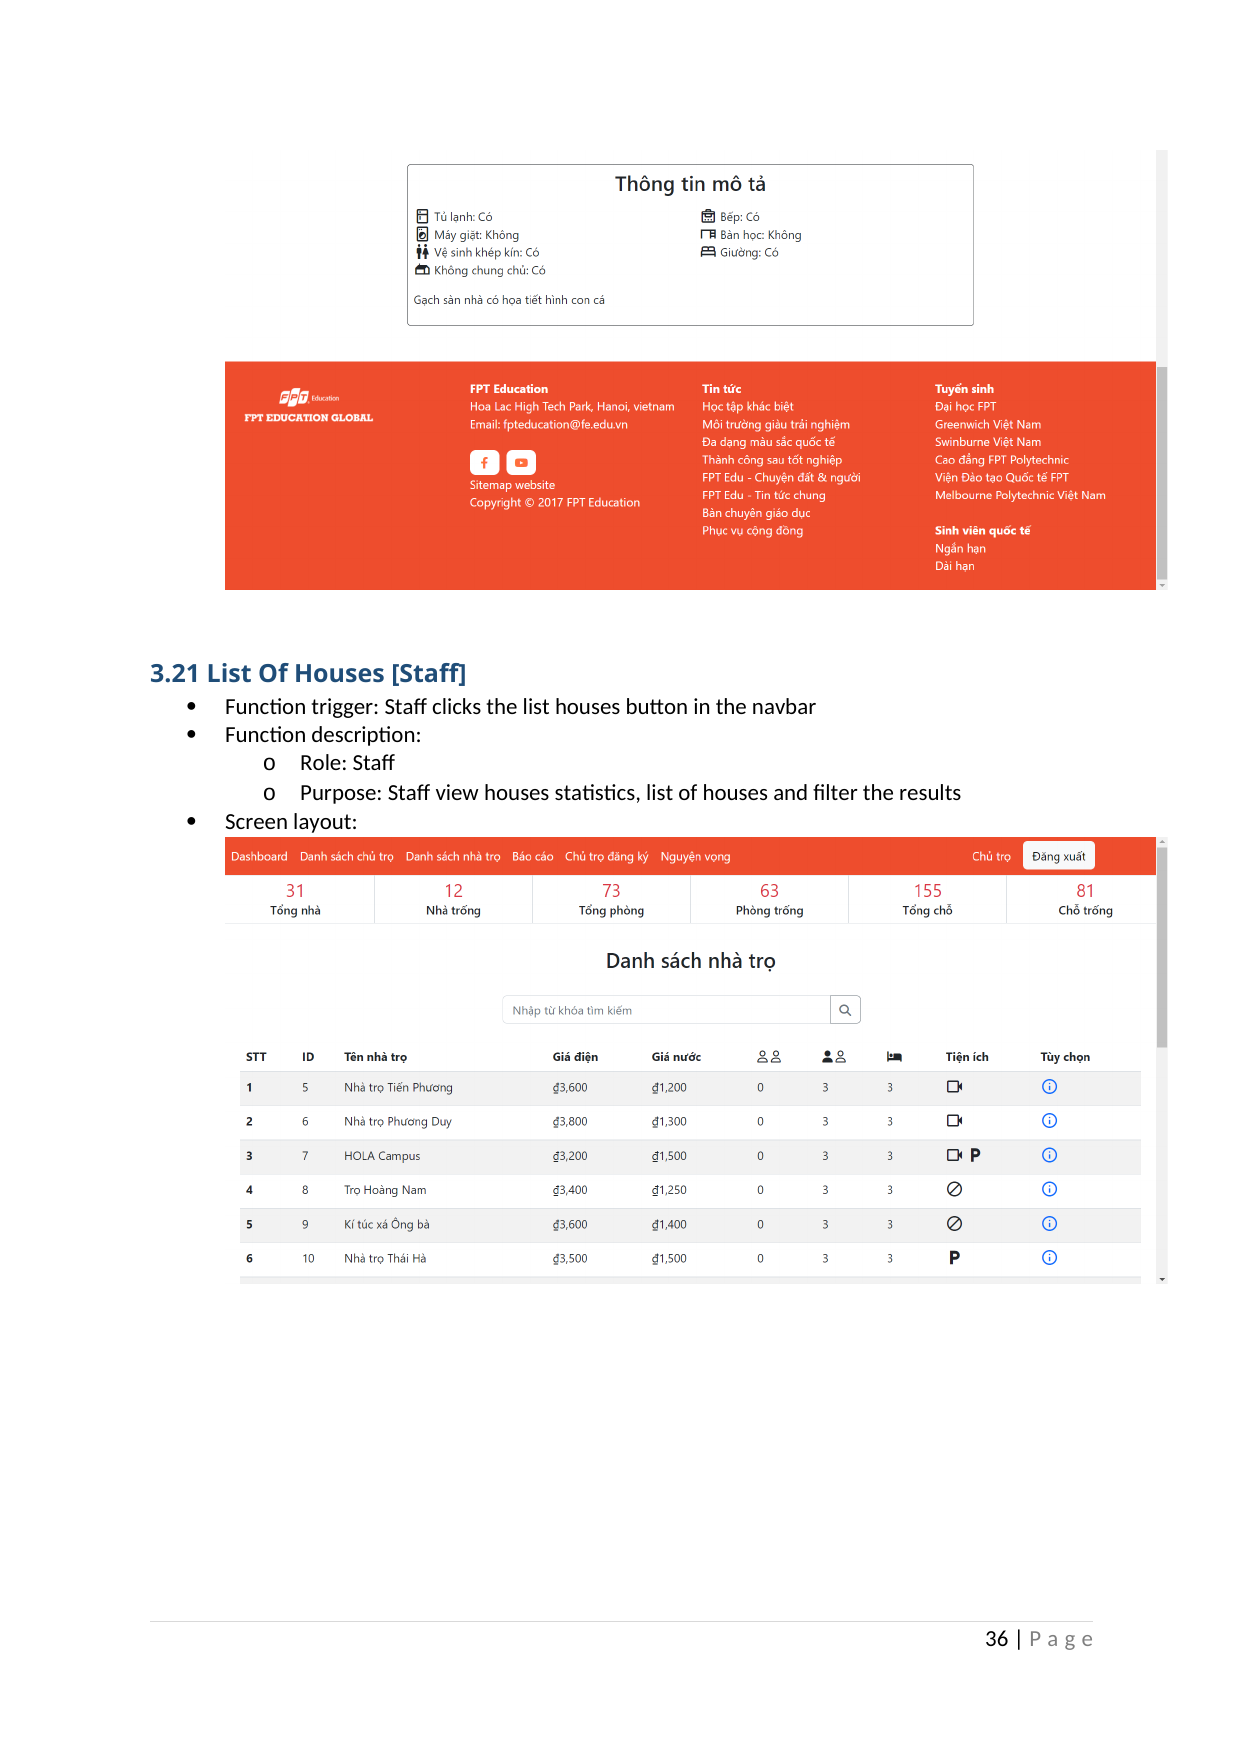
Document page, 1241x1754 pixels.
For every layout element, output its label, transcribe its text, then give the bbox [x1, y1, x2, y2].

list Role: Staff [262, 748, 1093, 778]
list Purpose: Staff view houses statistics, list of houses and filter the results [262, 778, 1093, 807]
subtitle 3.21 List Of Houses [Staff] [150, 656, 1093, 690]
list Function trigger: Staff clicks the list houses button in the navbar [187, 692, 1093, 720]
picture [225, 837, 1168, 1284]
list Screen layout: [187, 807, 1093, 835]
list Function description: [187, 720, 1093, 748]
picture [225, 150, 1168, 590]
